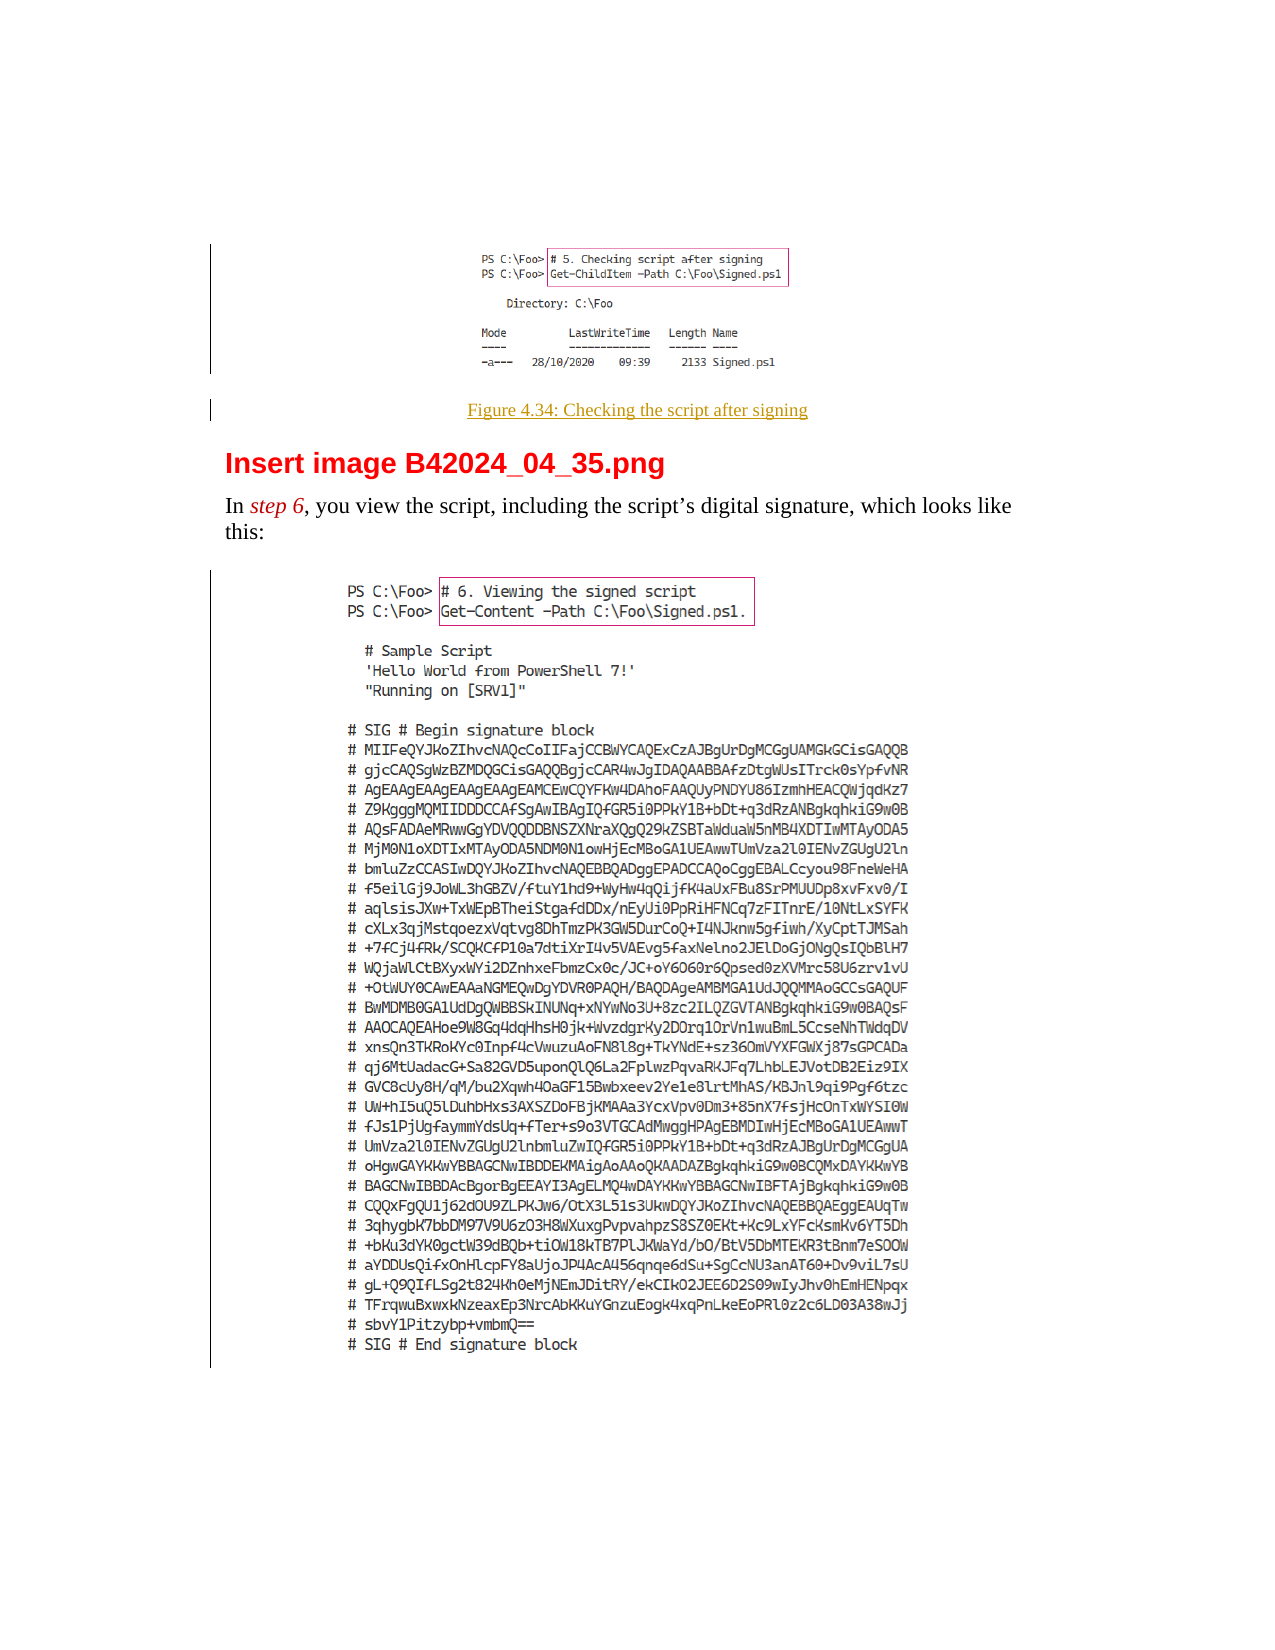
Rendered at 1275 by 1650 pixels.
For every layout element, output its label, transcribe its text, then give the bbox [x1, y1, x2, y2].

picture [474, 244, 801, 375]
text In step 6, you view the script, including the script’s digital signature, which looks like this: [225, 492, 1050, 544]
picture [339, 569, 936, 1368]
text Insert image B42024_04_35.png [225, 446, 1050, 479]
